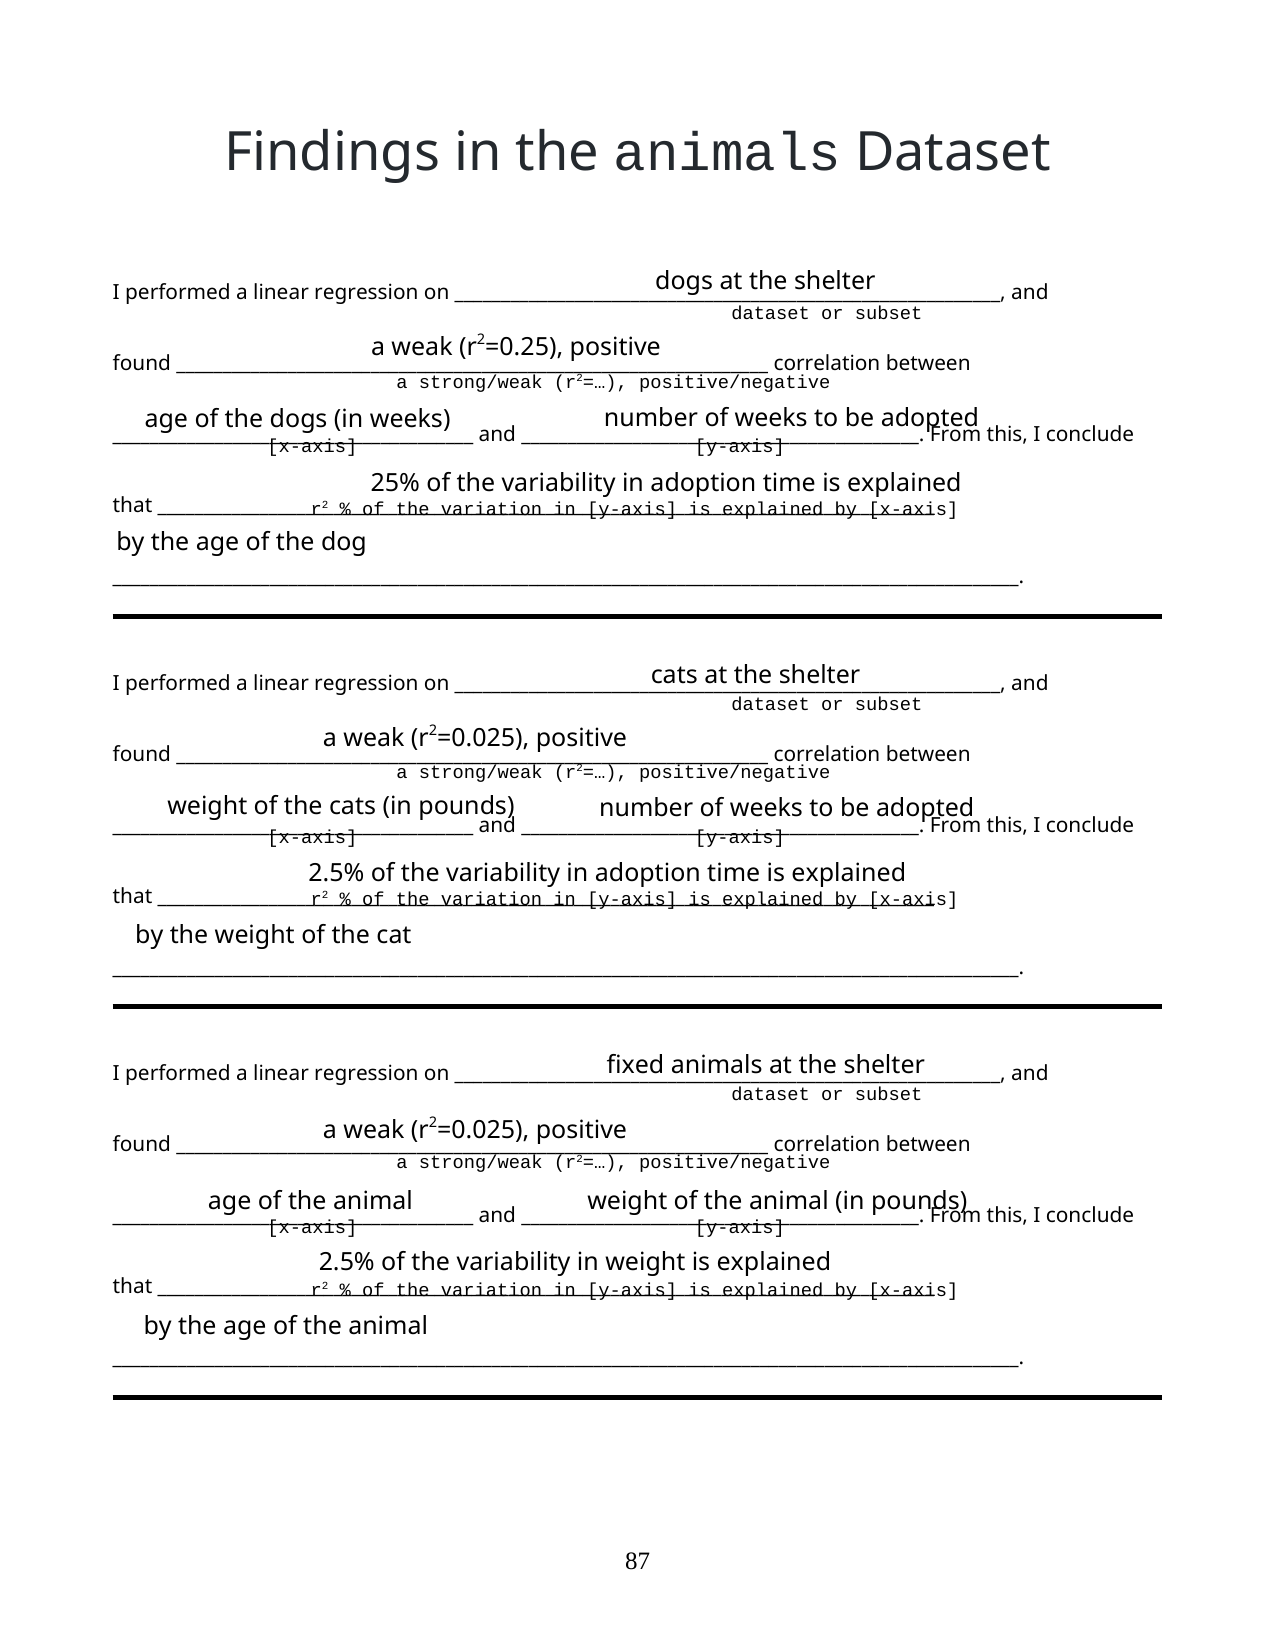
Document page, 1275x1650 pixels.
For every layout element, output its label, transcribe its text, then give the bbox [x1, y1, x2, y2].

table_cell I performed a linear regression on ___________________________________________________________, and found ________________________________________________________________ correlation between _______________________________________ and ___________________________________________. From this, I conclude that ____________________________________________________________________________________ __________________________________________________________________________________________________. [113, 619, 1162, 1004]
table_header I performed a linear regression on ___________________________________________________________, and found ________________________________________________________________ correlation between _______________________________________ and ___________________________________________. From this, I conclude that ____________________________________________________________________________________ __________________________________________________________________________________________________. [113, 253, 1162, 614]
table_cell I performed a linear regression on ___________________________________________________________, and found ________________________________________________________________ correlation between _______________________________________ and ___________________________________________. From this, I conclude that ____________________________________________________________________________________ __________________________________________________________________________________________________. [113, 1009, 1162, 1395]
subtitle Findings in the animals Dataset [112, 112, 1162, 187]
